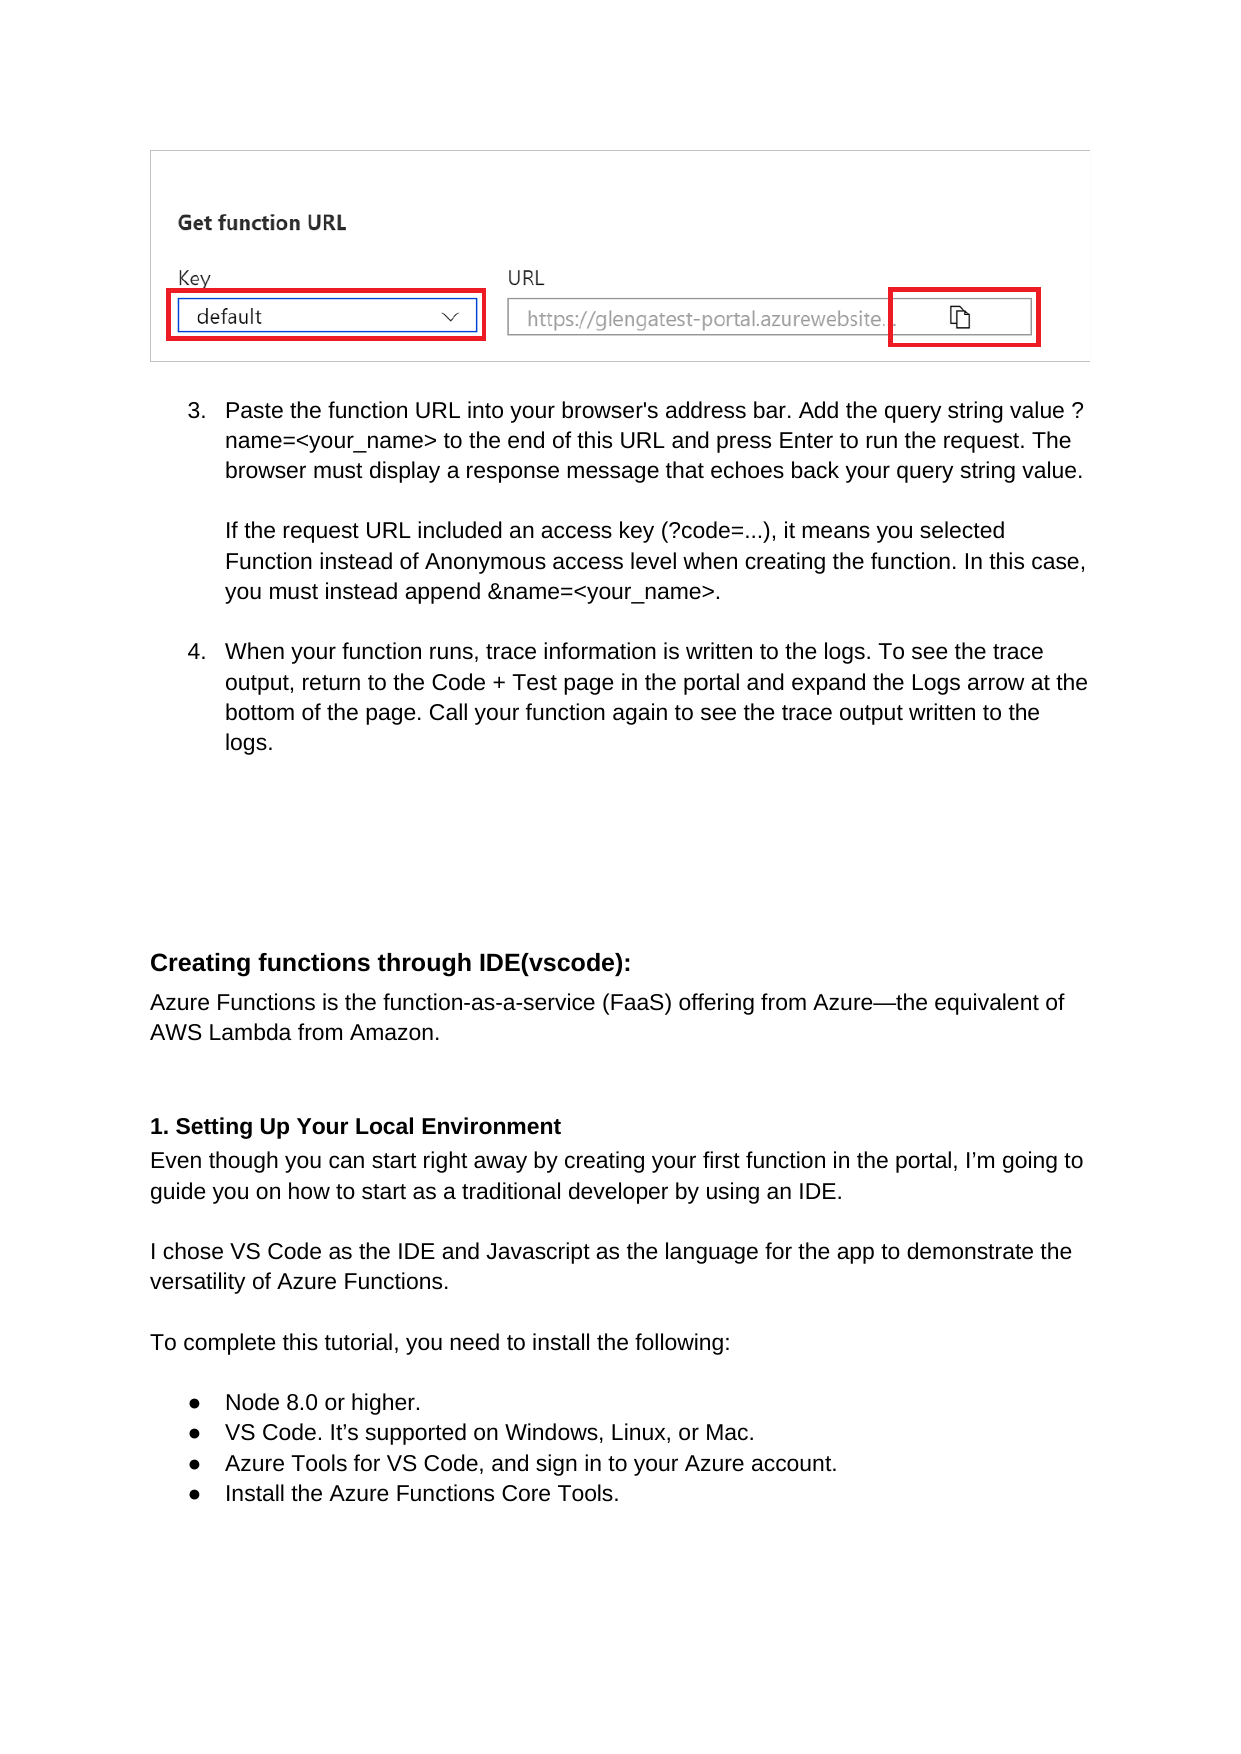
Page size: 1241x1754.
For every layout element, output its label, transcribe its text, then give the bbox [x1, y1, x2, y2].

list Paste the function URL into your browser's address bar. Add the query string value ?name=<your_name> to the end of this URL and press Enter to run the request. The browser must display a response message that echoes back your query string value. [187, 397, 1090, 483]
list VS Code. It’s supported on Windows, Linux, or Mac. [187, 1419, 1090, 1446]
picture [150, 150, 1091, 363]
subtitle Creating functions through IDE(vscode): [150, 948, 1090, 976]
list Node 8.0 or higher. [187, 1389, 1090, 1416]
text To complete this tutorial, you need to install the following: [150, 1329, 1090, 1355]
subtitle 1. Setting Up Your Local Environment [150, 1113, 1090, 1139]
text If the request URL included an access key (?code=...), it means you selected Function instead of Anonymous access level when creating the function. In this case, you must instead append &name=<your_name>. [225, 517, 1090, 604]
text I chose VS Code as the IDE and Javascript as the language for the app to demonstrate the versatility of Azure Functions. [150, 1238, 1090, 1295]
list Azure Tools for VS Code, and sign in to your Azure account. [187, 1449, 1090, 1476]
list When your function runs, trace information is written to the logs. To see the trace output, return to the Code + Test page in the portal and expand the Logs arrow at the bottom of the page. Call your function again to see the trace output written to the logs. [187, 638, 1090, 755]
text Even though you can start right away by creating your first function in the portal, I’m going to guide you on how to start as a traditional developer by using an IDE. [150, 1147, 1090, 1204]
text Azure Functions is the function-as-a-service (FaaS) offering from Azure—the equivalent of AWS Lambda from Amazon. [150, 989, 1090, 1045]
list Install the Azure Functions Core Tools. [187, 1480, 1090, 1506]
